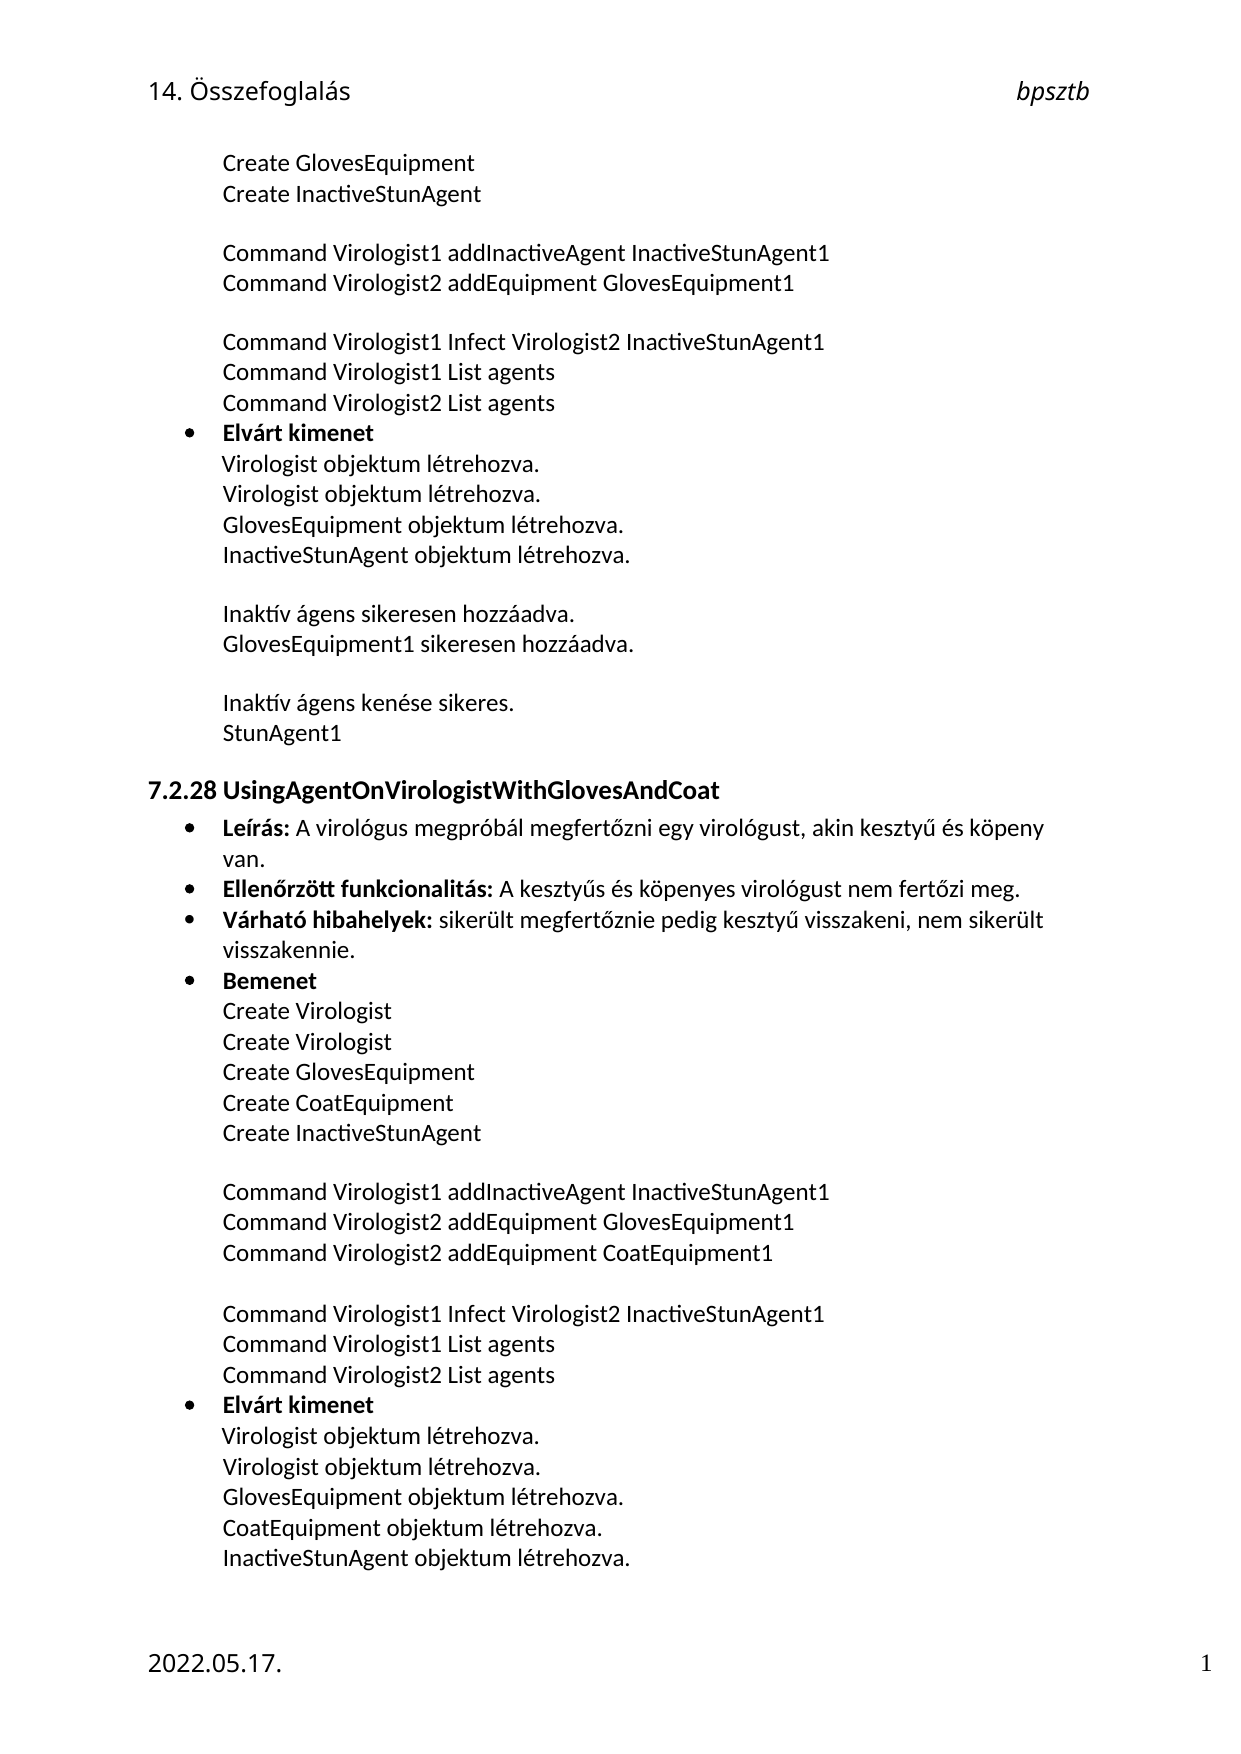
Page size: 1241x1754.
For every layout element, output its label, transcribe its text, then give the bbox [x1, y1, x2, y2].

text Inaktív ágens sikeresen hozzáadva. [148, 598, 1093, 628]
text Create Virologist [223, 995, 1093, 1026]
text Command Virologist2 List agents [223, 1359, 1093, 1390]
text Virologist objektum létrehozva. [148, 478, 1093, 509]
text Create InactiveStunAgent [223, 1117, 1093, 1148]
text Inaktív ágens kenése sikeres. [148, 687, 1093, 717]
text Command Virologist2 List agents [223, 387, 1093, 417]
text Command Virologist1 Infect Virologist2 InactiveStunAgent1 [223, 326, 1093, 356]
text Command Virologist2 addEquipment CoatEquipment1 [223, 1237, 1093, 1268]
text Virologist objektum létrehozva. [148, 1451, 1093, 1481]
list Leírás: A virológus megpróbál megfertőzni egy virológust, akin kesztyű és köpeny van. [185, 812, 1093, 873]
list Várható hibahelyek: sikerült megfertőznie pedig kesztyű visszakeni, nem sikerült visszakennie. [185, 904, 1093, 965]
text InactiveStunAgent objektum létrehozva. [148, 539, 1093, 570]
text Command Virologist2 addEquipment GlovesEquipment1 [223, 267, 1093, 298]
text Create InactiveStunAgent [223, 178, 1093, 209]
text Virologist objektum létrehozva. [148, 1420, 1093, 1451]
list Ellenőrzött funkcionalitás: A kesztyűs és köpenyes virológust nem fertőzi meg. [185, 873, 1093, 904]
text GlovesEquipment1 sikeresen hozzáadva. [148, 628, 1093, 659]
text Command Virologist1 addInactiveAgent InactiveStunAgent1 [223, 237, 1093, 267]
text GlovesEquipment objektum létrehozva. [148, 509, 1093, 539]
text Command Virologist1 addInactiveAgent InactiveStunAgent1 [223, 1176, 1093, 1207]
text Create CoatEquipment [223, 1087, 1093, 1117]
text StunAgent1 [148, 717, 1093, 748]
text Virologist objektum létrehozva. [148, 448, 1093, 478]
list Elvárt kimenet [185, 417, 1093, 448]
text CoatEquipment objektum létrehozva. [148, 1512, 1093, 1542]
text Command Virologist1 List agents [223, 356, 1093, 387]
text Command Virologist2 addEquipment GlovesEquipment1 [223, 1207, 1093, 1237]
text GlovesEquipment objektum létrehozva. [148, 1481, 1093, 1512]
text Create GlovesEquipment [223, 1056, 1093, 1087]
text Command Virologist1 List agents [223, 1329, 1093, 1359]
text Create GlovesEquipment [223, 148, 1093, 178]
list Bemenet [185, 965, 1093, 995]
list UsingAgentOnVirologistWithGlovesAndCoat [148, 773, 1093, 806]
text Create Virologist [223, 1026, 1093, 1056]
text Command Virologist1 Infect Virologist2 InactiveStunAgent1 [223, 1298, 1093, 1329]
text InactiveStunAgent objektum létrehozva. [148, 1542, 1093, 1573]
list Elvárt kimenet [185, 1390, 1093, 1420]
